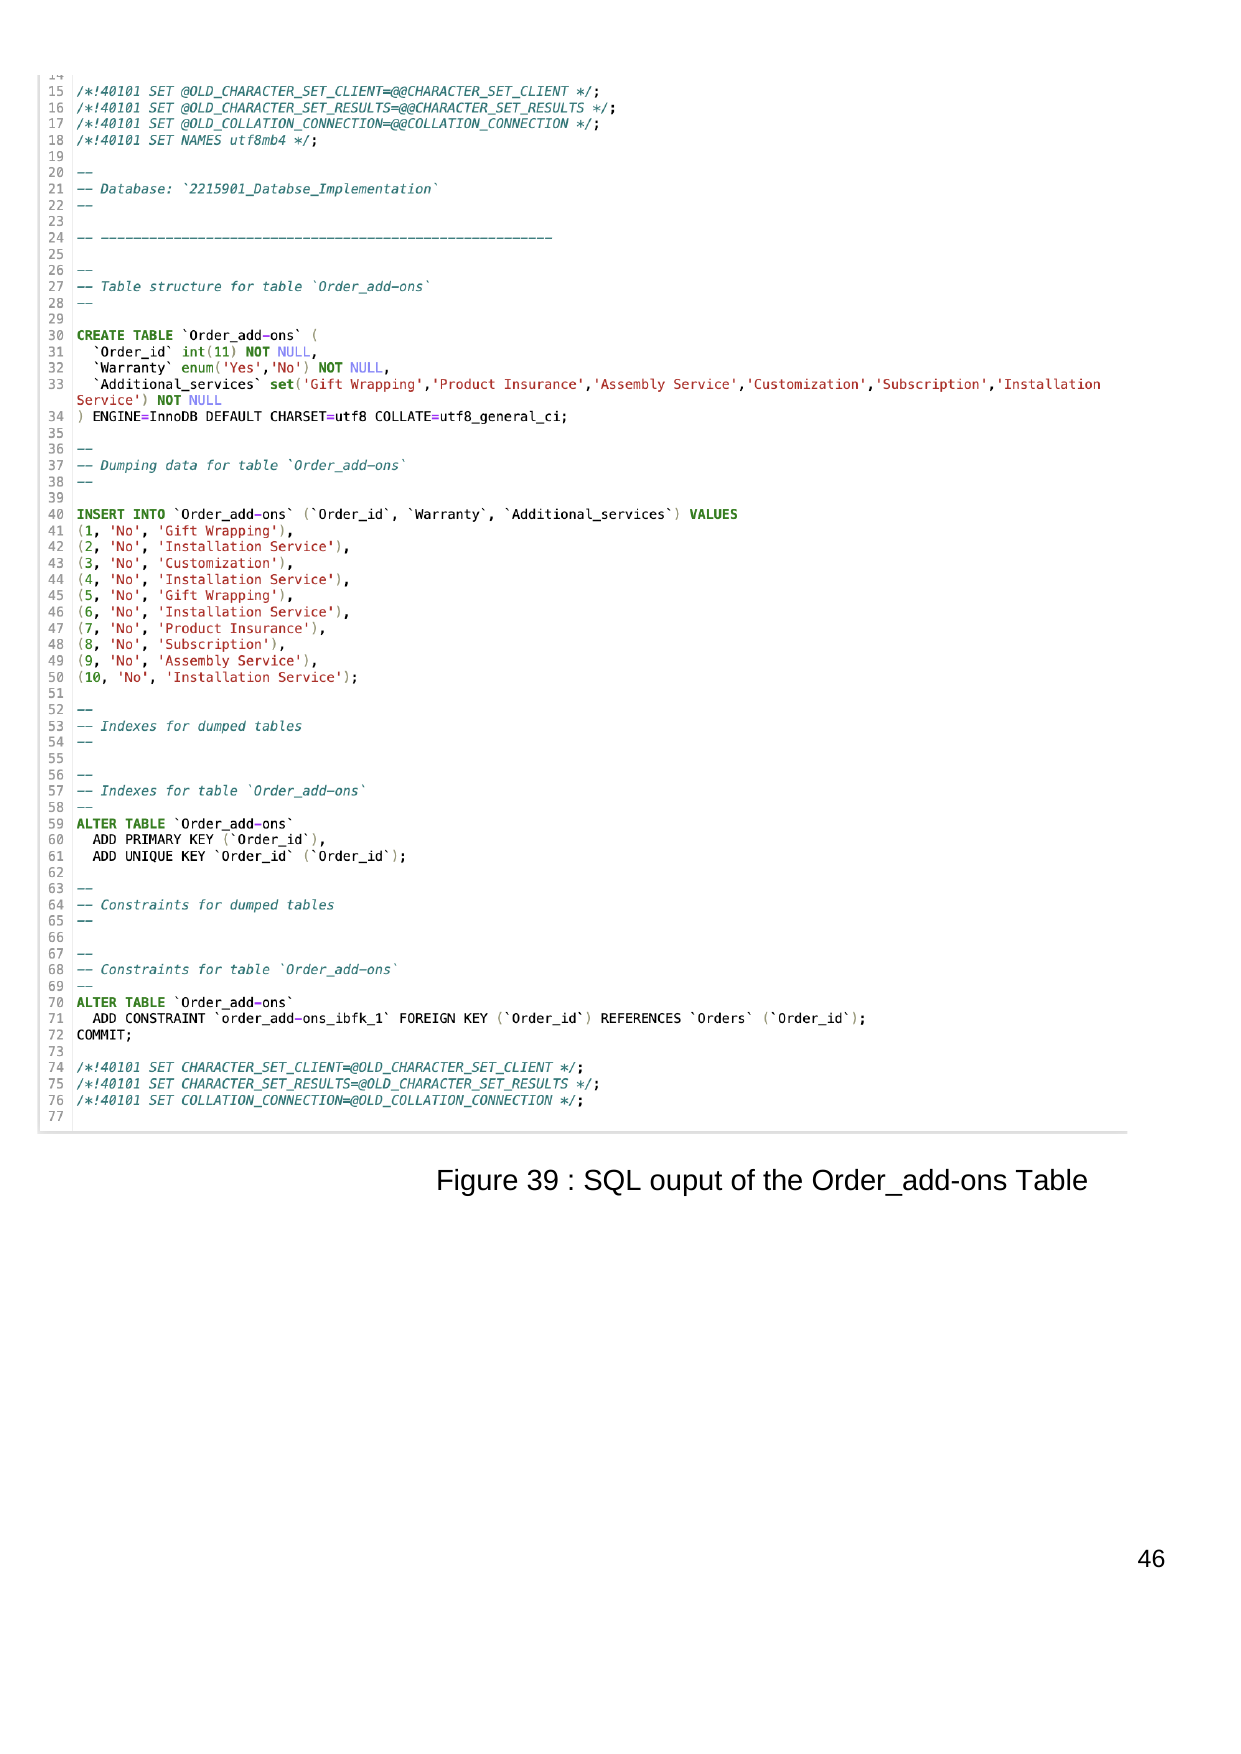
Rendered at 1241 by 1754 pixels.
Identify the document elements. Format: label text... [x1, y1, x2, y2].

text Figure 39 : SQL ouput of the Order_add-ons Table [37, 1163, 1165, 1197]
picture [37, 75, 1128, 1134]
